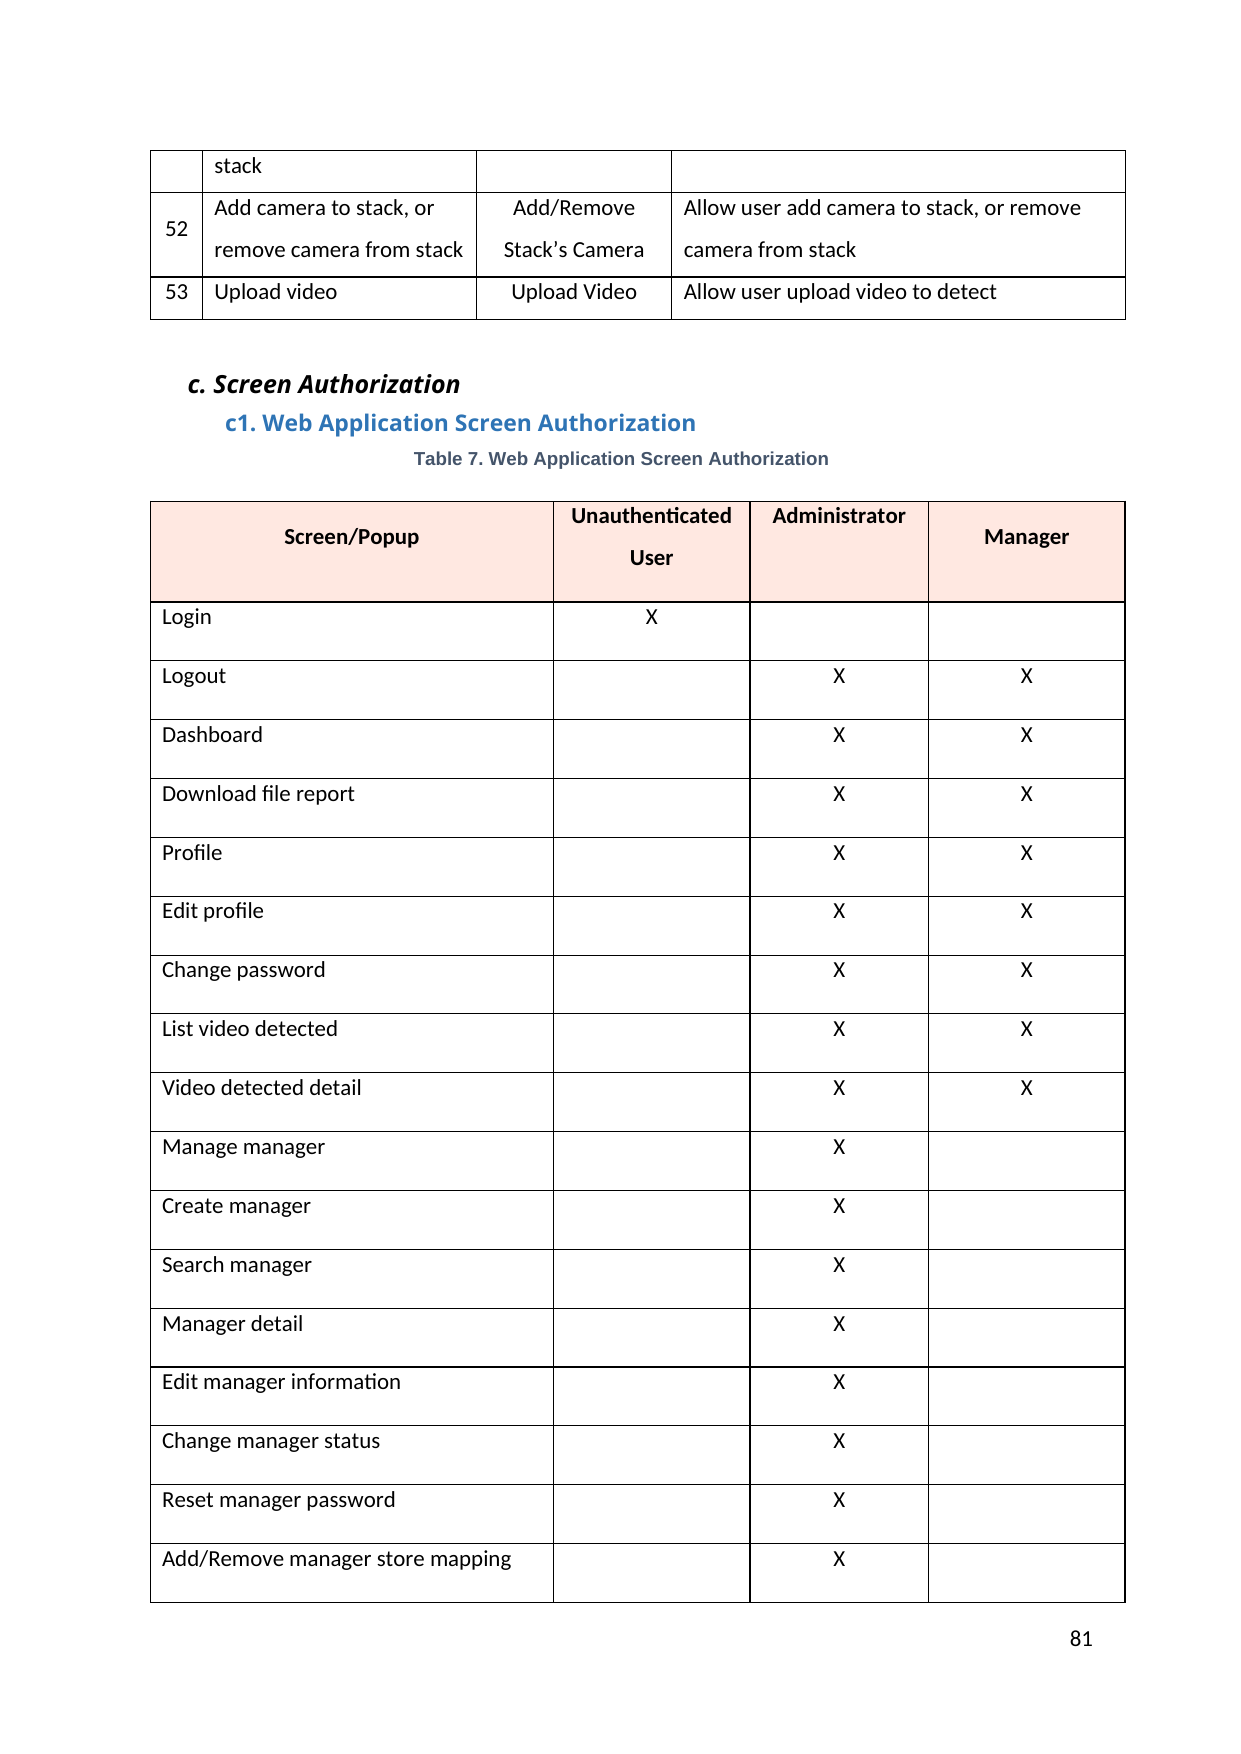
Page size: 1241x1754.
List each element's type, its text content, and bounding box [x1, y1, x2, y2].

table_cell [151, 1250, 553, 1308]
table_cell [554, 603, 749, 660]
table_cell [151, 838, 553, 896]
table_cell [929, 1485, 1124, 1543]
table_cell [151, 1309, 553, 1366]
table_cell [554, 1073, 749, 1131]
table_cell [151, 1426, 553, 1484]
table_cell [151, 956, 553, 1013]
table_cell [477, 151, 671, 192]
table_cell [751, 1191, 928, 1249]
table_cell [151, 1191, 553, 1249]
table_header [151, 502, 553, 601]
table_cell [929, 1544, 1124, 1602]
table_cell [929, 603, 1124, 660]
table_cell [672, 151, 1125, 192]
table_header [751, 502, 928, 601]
subtitle c1. Web Application Screen Authorization [150, 407, 1093, 439]
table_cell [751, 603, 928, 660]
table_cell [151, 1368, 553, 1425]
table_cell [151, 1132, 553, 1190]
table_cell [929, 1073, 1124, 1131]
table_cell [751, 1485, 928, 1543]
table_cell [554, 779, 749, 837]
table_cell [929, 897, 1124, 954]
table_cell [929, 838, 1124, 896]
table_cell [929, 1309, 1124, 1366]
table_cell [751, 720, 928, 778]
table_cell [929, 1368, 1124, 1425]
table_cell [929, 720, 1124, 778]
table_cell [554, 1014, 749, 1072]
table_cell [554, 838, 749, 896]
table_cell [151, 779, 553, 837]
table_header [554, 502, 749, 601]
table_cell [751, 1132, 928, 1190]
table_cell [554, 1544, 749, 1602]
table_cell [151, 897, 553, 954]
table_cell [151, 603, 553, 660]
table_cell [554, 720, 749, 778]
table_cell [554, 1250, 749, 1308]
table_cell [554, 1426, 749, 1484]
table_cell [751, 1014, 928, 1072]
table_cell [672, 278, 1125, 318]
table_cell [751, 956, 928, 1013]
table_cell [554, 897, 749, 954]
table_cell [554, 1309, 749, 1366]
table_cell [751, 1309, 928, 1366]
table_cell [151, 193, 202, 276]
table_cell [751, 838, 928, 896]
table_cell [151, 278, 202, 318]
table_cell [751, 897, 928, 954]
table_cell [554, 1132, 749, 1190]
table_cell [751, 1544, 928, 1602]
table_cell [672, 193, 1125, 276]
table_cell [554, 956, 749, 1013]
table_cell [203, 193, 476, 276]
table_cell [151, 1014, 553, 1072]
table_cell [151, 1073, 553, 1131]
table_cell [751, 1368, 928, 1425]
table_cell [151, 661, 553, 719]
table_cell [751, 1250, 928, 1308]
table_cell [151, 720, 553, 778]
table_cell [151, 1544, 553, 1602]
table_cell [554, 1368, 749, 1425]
subtitle c. Screen Authorization [150, 366, 1093, 401]
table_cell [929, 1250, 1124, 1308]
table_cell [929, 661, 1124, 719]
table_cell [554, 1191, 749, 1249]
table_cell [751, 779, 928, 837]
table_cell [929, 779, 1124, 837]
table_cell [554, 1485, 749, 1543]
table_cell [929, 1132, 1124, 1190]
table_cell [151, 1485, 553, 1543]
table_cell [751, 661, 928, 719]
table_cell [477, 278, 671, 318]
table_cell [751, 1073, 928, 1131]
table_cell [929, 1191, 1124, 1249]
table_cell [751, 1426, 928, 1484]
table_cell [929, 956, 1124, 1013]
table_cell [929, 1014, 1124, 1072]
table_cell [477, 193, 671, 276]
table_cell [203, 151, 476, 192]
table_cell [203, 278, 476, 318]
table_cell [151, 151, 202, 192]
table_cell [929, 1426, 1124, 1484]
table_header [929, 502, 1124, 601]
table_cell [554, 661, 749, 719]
